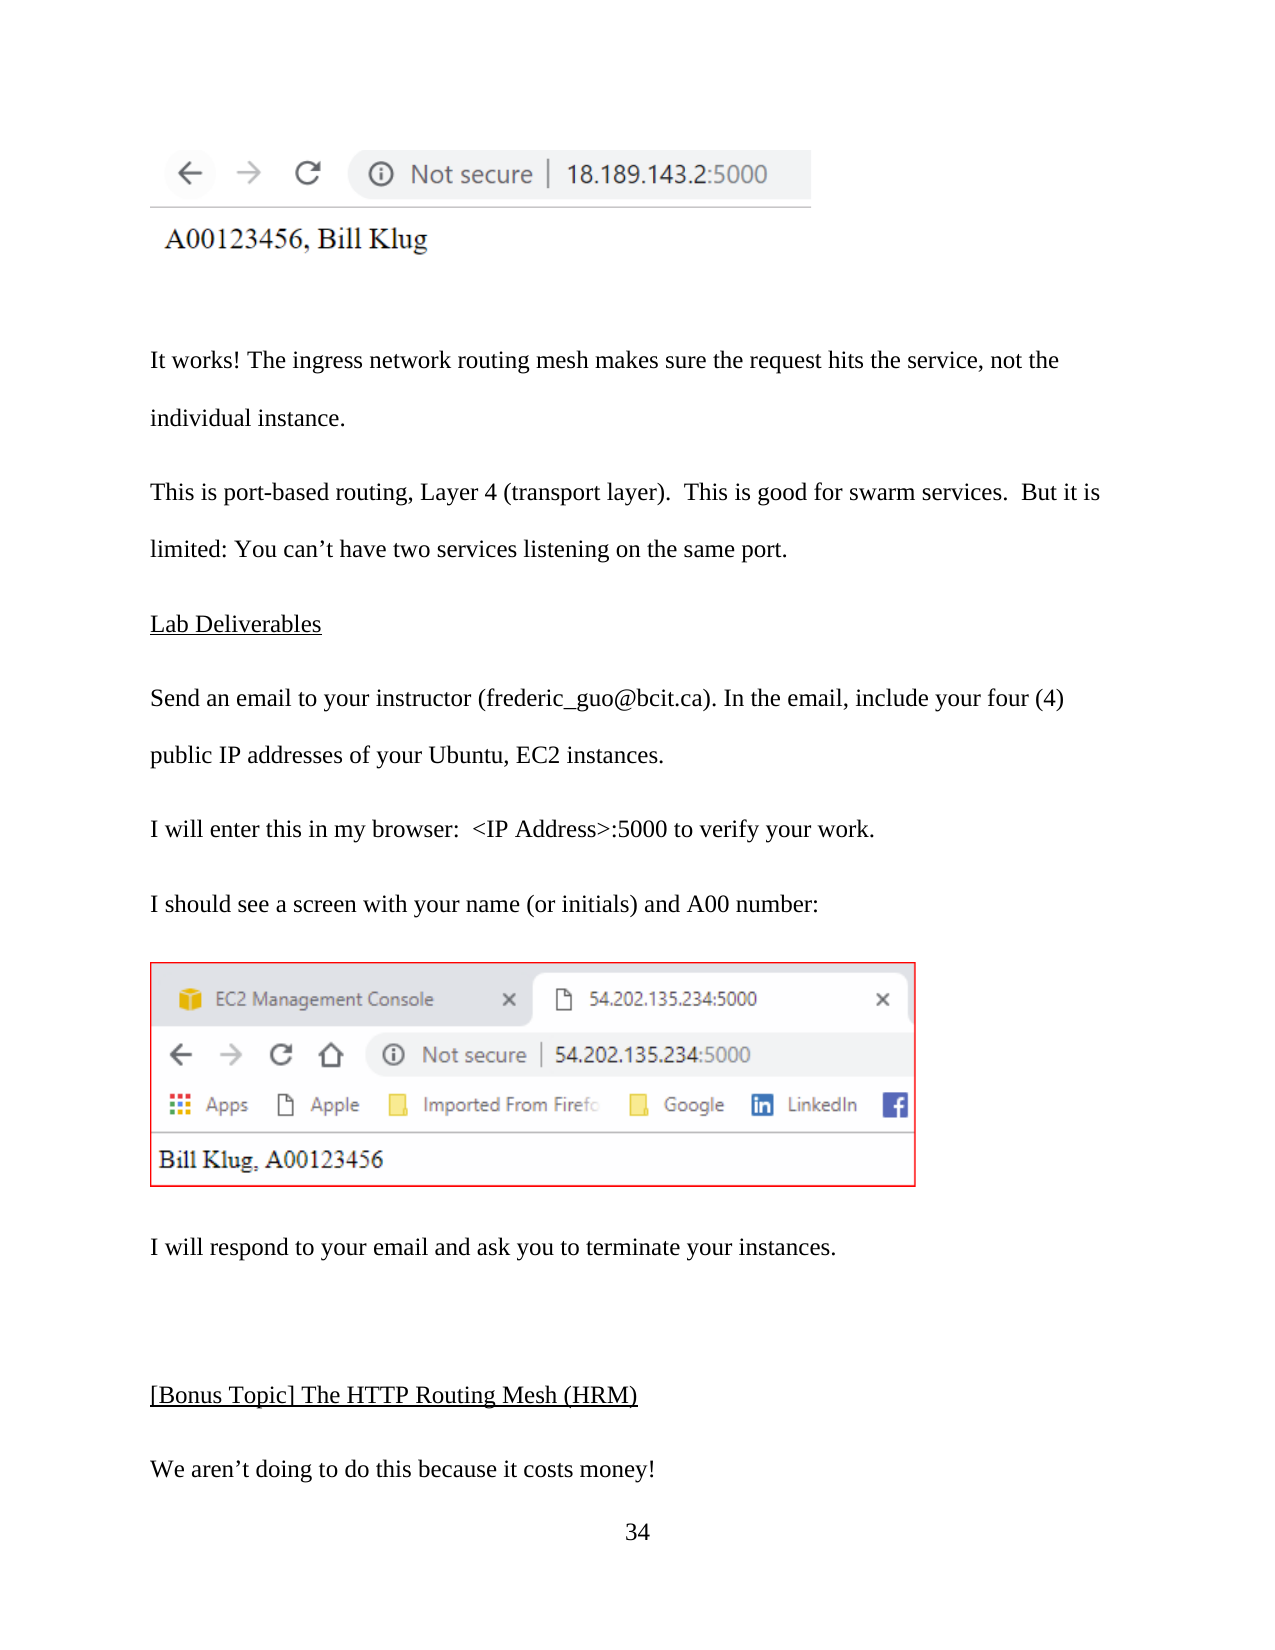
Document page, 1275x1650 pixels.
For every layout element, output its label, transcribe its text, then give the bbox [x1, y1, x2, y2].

text I should see a screen with your name (or initials) and A00 number: [150, 889, 1125, 917]
text [Bonus Topic] The HTTP Routing Mesh (HRM) [150, 1380, 1125, 1409]
text I will respond to your email and ask you to terminate your instances. [150, 1232, 1125, 1261]
text We aren’t doing to do this because it costs money! [150, 1454, 1125, 1483]
picture [150, 962, 916, 1187]
picture [150, 150, 812, 300]
text I will enter this in my browser: <IP Address>:5000 to verify your work. [150, 814, 1125, 843]
text It works! The ingress network routing mesh makes sure the request hits the service, not the individual instance. [150, 345, 1125, 432]
text Lab Deliverables [150, 609, 1125, 637]
text Send an email to your instructor (frederic_guo@bcit.ca). In the email, include your four (4) public IP addresses of your Ubuntu, EC2 instances. [150, 683, 1125, 769]
text This is port-based routing, Layer 4 (transport layer). This is good for swarm services. But it is limited: You can’t have two services listening on the same port. [150, 477, 1125, 563]
